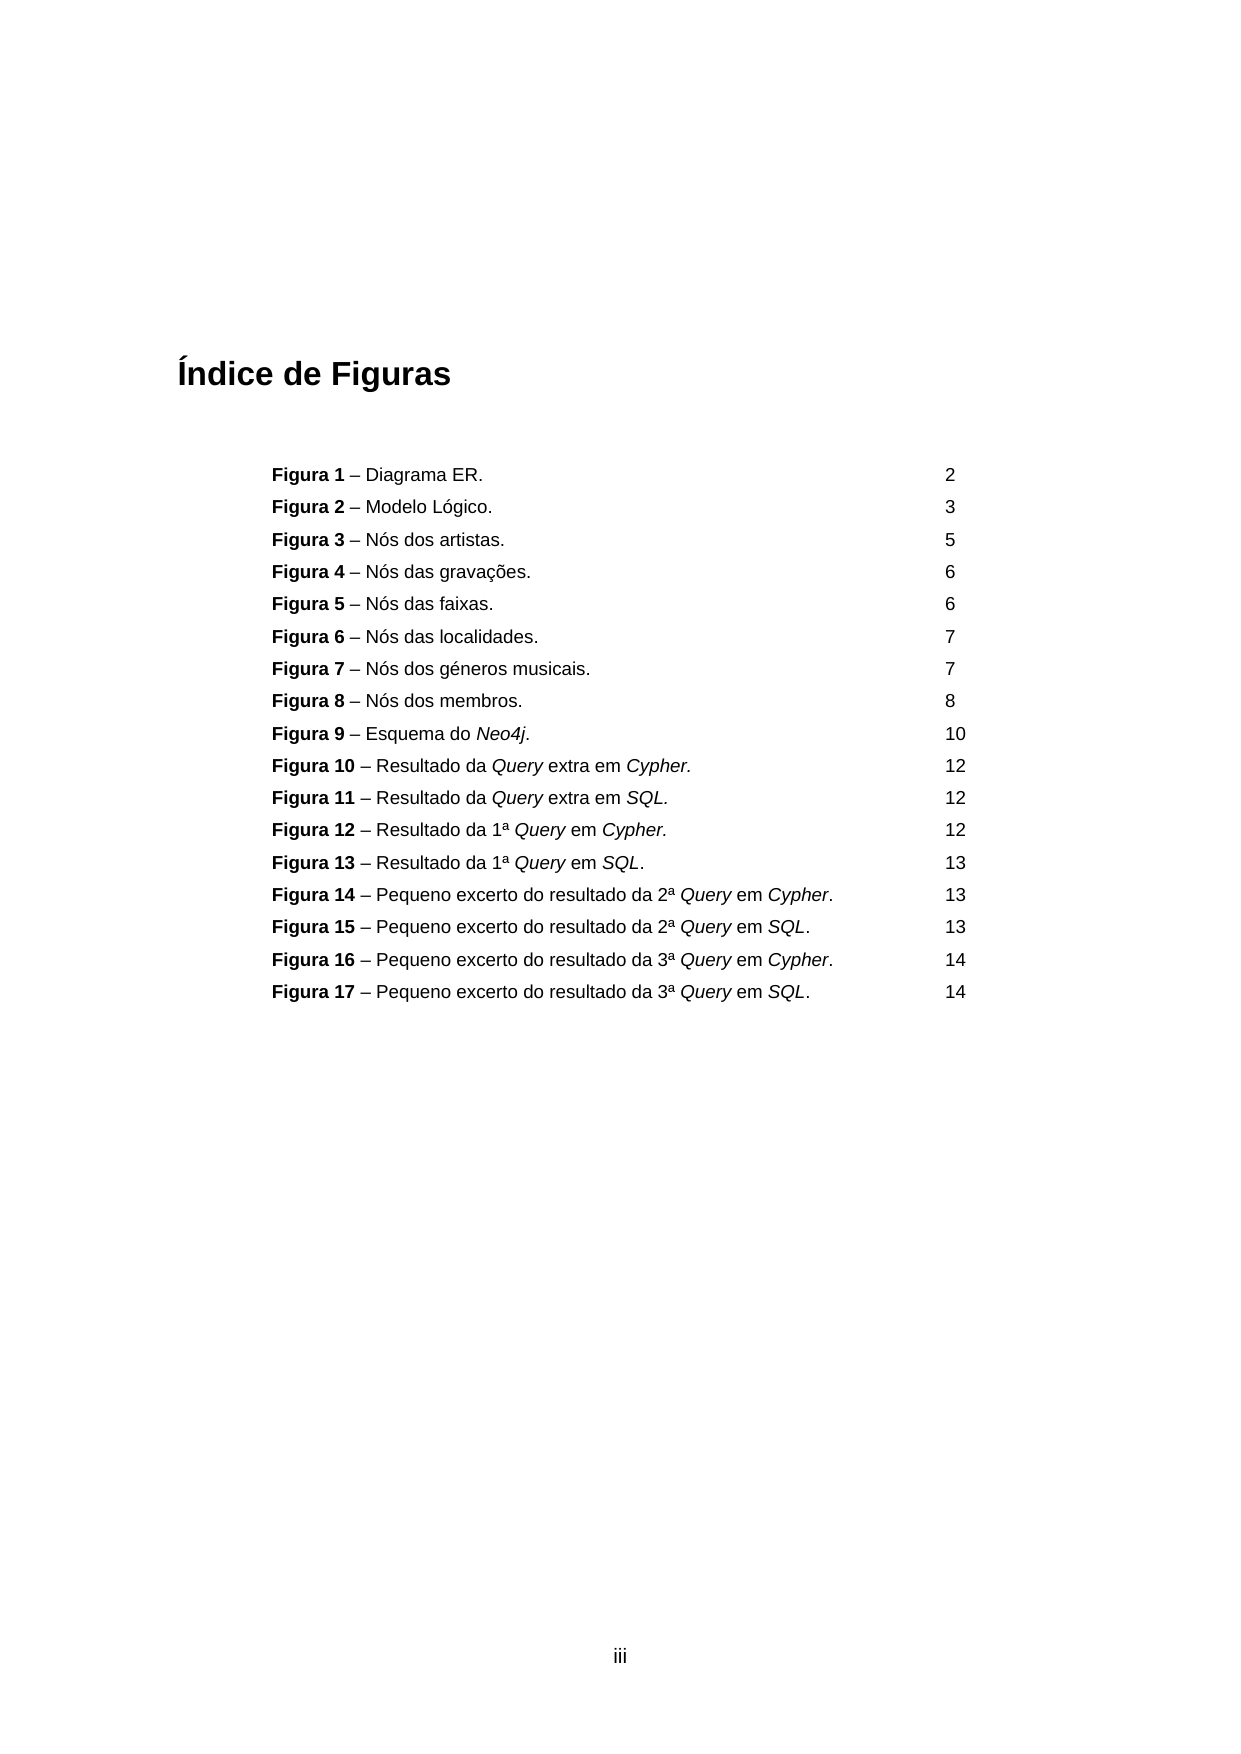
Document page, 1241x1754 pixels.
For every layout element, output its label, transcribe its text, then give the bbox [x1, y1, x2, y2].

text Figura 14 – Pequeno excerto do resultado da 2ª Query em Cypher. 13 [272, 884, 1063, 905]
text Figura 15 – Pequeno excerto do resultado da 2ª Query em SQL. 13 [272, 916, 1063, 938]
subtitle Índice de Figuras [177, 354, 1063, 393]
text Figura 7 – Nós dos géneros musicais. 7 [272, 658, 1063, 679]
text Figura 2 – Modelo Lógico. 3 [272, 496, 1063, 518]
text Figura 1 – Diagrama ER. 2 [272, 464, 1063, 486]
text Figura 4 – Nós das gravações. 6 [272, 561, 1063, 582]
text Figura 8 – Nós dos membros. 8 [272, 690, 1063, 712]
text Figura 3 – Nós dos artistas. 5 [272, 529, 1063, 550]
text Figura 10 – Resultado da Query extra em Cypher. 12 [272, 755, 1063, 776]
text Figura 5 – Nós das faixas. 6 [272, 593, 1063, 615]
text Figura 13 – Resultado da 1ª Query em SQL. 13 [272, 852, 1063, 873]
text Figura 9 – Esquema do Neo4j. 10 [272, 722, 1063, 744]
text Figura 12 – Resultado da 1ª Query em Cypher. 12 [272, 819, 1063, 841]
text Figura 11 – Resultado da Query extra em SQL. 12 [272, 787, 1063, 808]
text Figura 17 – Pequeno excerto do resultado da 3ª Query em SQL. 14 [272, 981, 1063, 1002]
text Figura 16 – Pequeno excerto do resultado da 3ª Query em Cypher. 14 [272, 948, 1063, 970]
text Figura 6 – Nós das localidades. 7 [272, 626, 1063, 647]
